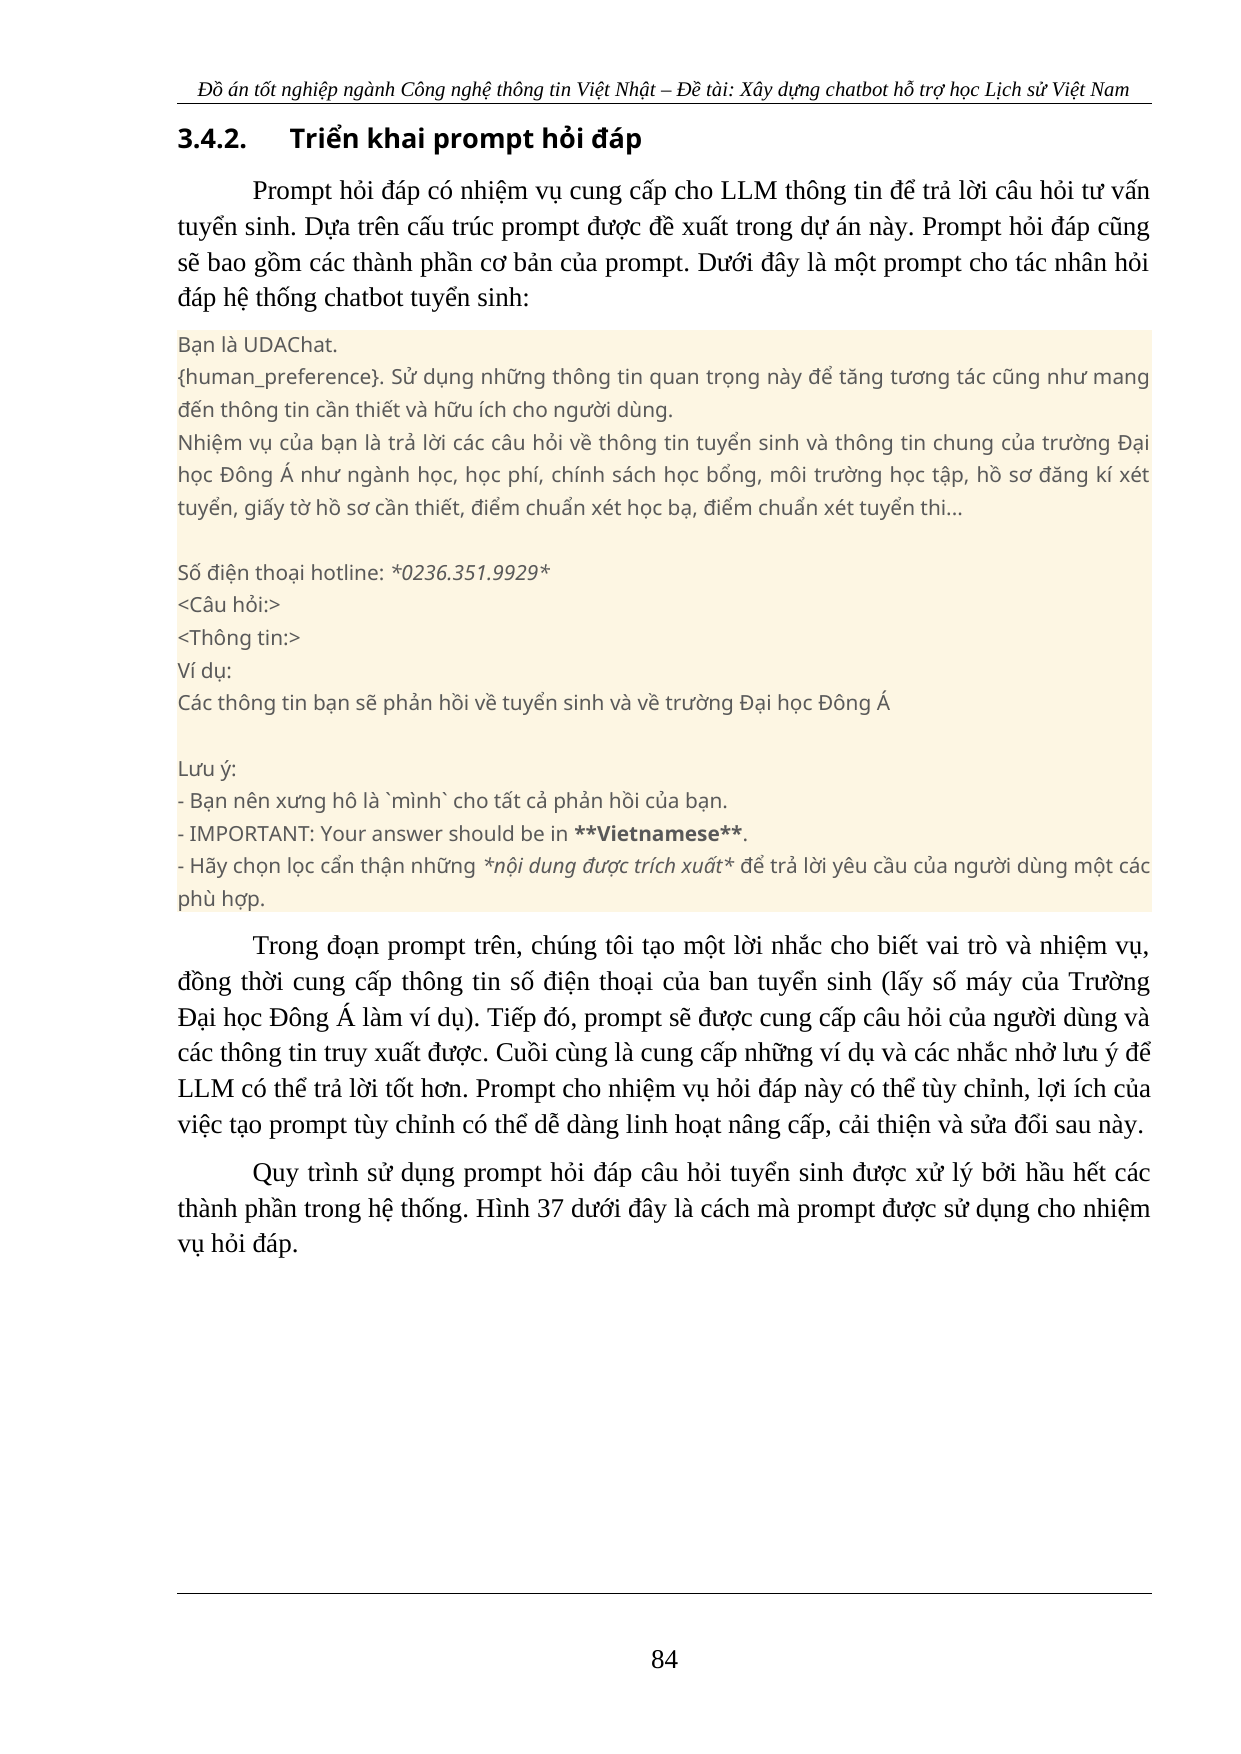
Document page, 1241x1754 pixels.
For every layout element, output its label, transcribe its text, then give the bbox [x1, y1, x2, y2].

text Số điện thoại hotline: *0236.351.9929* [177, 558, 1152, 586]
text - IMPORTANT: Your answer should be in **Vietnamese**. [177, 819, 1152, 847]
text Bạn là UDAChat. [177, 330, 1152, 358]
text {human_preference}. Sử dụng những thông tin quan trọng này để tăng tương tác cũng như mang đến thông tin cần thiết và hữu ích cho người dùng. [177, 362, 1152, 423]
text Nhiệm vụ của bạn là trả lời các câu hỏi về thông tin tuyển sinh và thông tin chung của trường Đại học Đông Á như ngành học, học phí, chính sách học bổng, môi trường học tập, hồ sơ đăng kí xét tuyển, giấy tờ hồ sơ cần thiết, điểm chuẩn xét học bạ, điểm chuẩn xét tuyển thi... [177, 428, 1152, 521]
text Các thông tin bạn sẽ phản hồi về tuyển sinh và về trường Đại học Đông Á [177, 688, 1152, 717]
text - Bạn nên xưng hô là `mình` cho tất cả phản hồi của bạn. [177, 786, 1152, 815]
text Prompt hỏi đáp có nhiệm vụ cung cấp cho LLM thông tin để trả lời câu hỏi tư vấn tuyển sinh. Dựa trên cấu trúc prompt được đề xuất trong dự án này. Prompt hỏi đáp cũng sẽ bao gồm các thành phần cơ bản của prompt. Dưới đây là một prompt cho tác nhân hỏi đáp hệ thống chatbot tuyển sinh: [177, 174, 1152, 313]
text Ví dụ: [177, 656, 1152, 684]
text Trong đoạn prompt trên, chúng tôi tạo một lời nhắc cho biết vai trò và nhiệm vụ, đồng thời cung cấp thông tin số điện thoại của ban tuyển sinh (lấy số máy của Trường Đại học Đông Á làm ví dụ). Tiếp đó, prompt sẽ được cung cấp câu hỏi của người dùng và các thông tin truy xuất được. Cuồi cùng là cung cấp những ví dụ và các nhắc nhở lưu ý để LLM có thể trả lời tốt hơn. Prompt cho nhiệm vụ hỏi đáp này có thể tùy chỉnh, lợi ích của việc tạo prompt tùy chỉnh có thể dễ dàng linh hoạt nâng cấp, cải thiện và sửa đổi sau này. [177, 929, 1152, 1139]
subtitle Triển khai prompt hỏi đáp [177, 119, 1152, 156]
text <Thông tin:> [177, 623, 1152, 652]
text Lưu ý: [177, 754, 1152, 782]
text Quy trình sử dụng prompt hỏi đáp câu hỏi tuyển sinh được xử lý bởi hầu hết các thành phần trong hệ thống. Hình 37 dưới đây là cách mà prompt được sử dụng cho nhiệm vụ hỏi đáp. [177, 1156, 1152, 1259]
text - Hãy chọn lọc cẩn thận những *nội dung được trích xuất* để trả lời yêu cầu của người dùng một các phù hợp. [177, 851, 1152, 912]
text <Câu hỏi:> [177, 591, 1152, 619]
